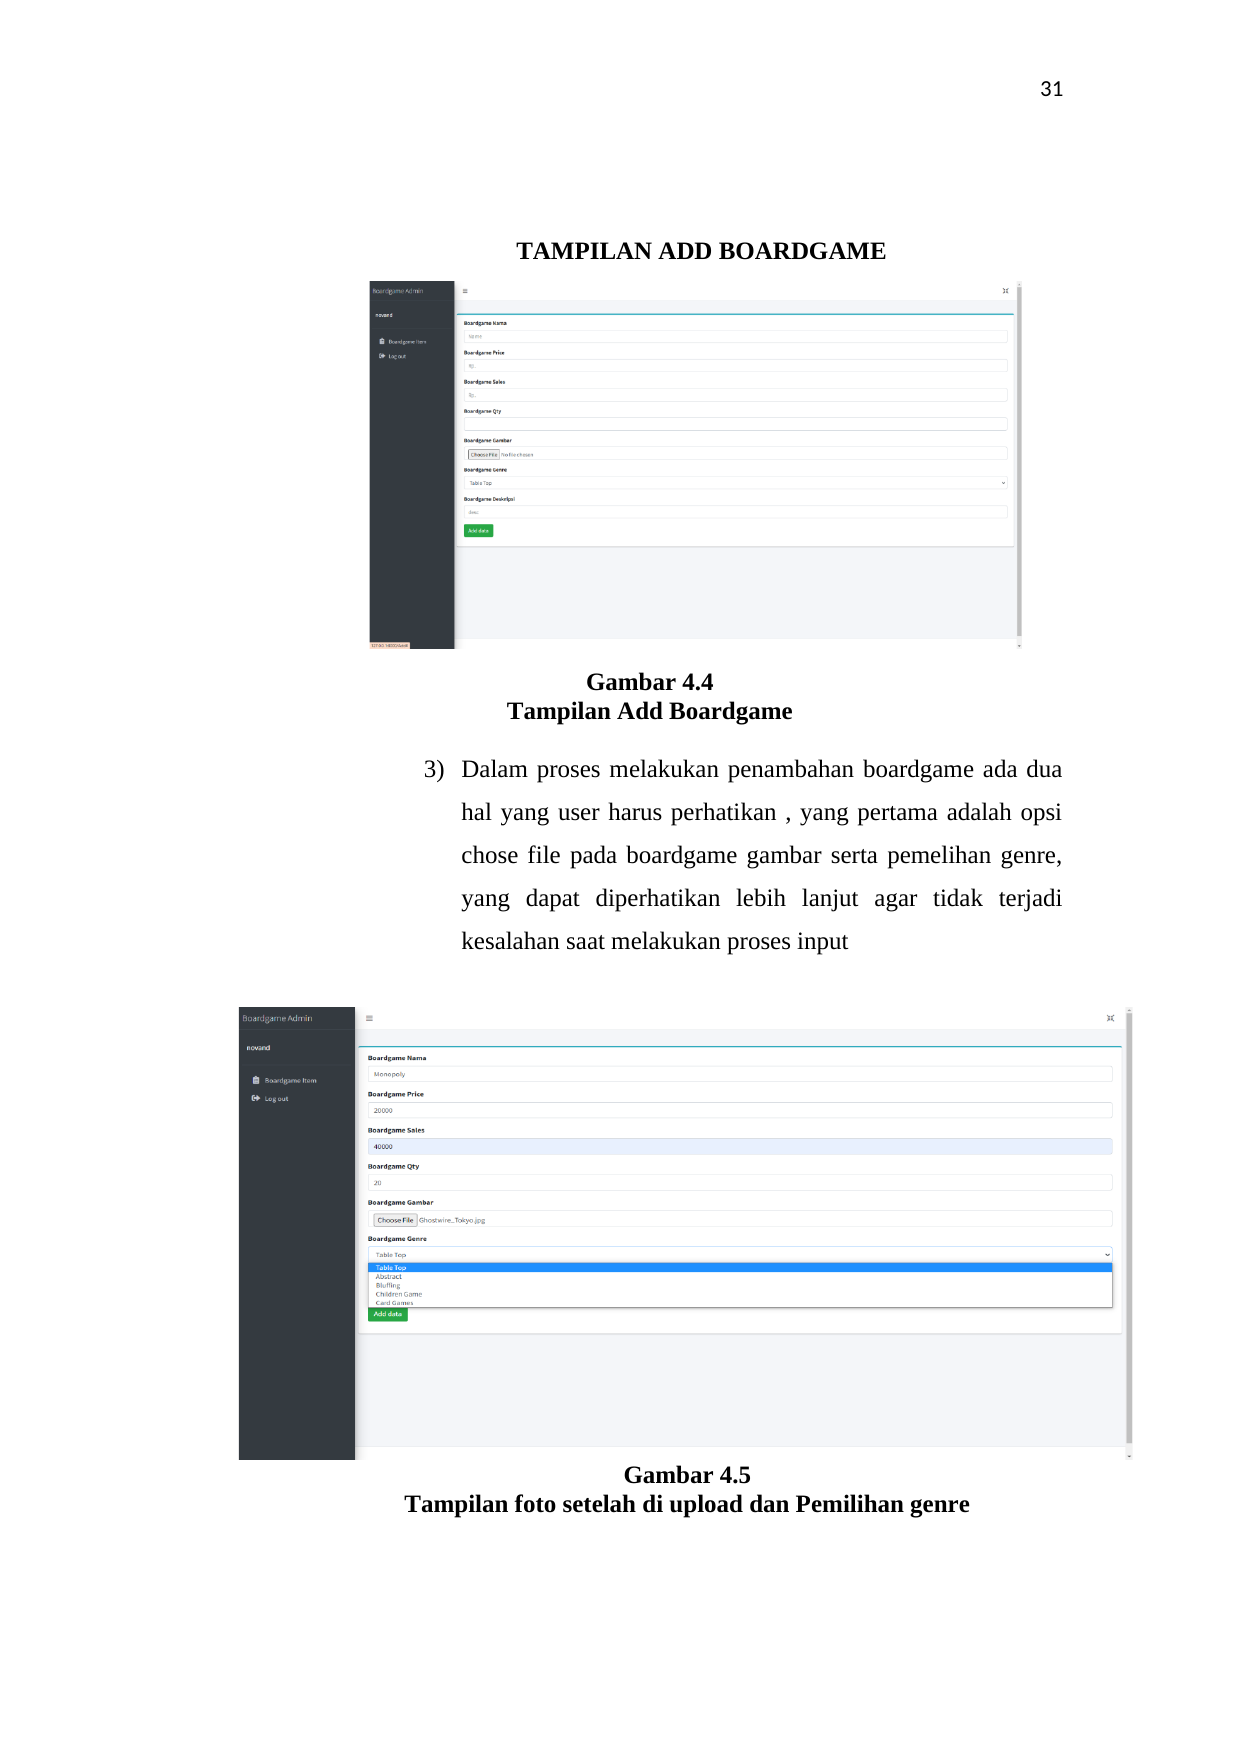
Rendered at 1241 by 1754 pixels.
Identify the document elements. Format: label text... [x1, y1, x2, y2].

text TAMPILAN ADD BOARDGAME [340, 236, 1063, 265]
text Gambar 4.4 [236, 667, 1063, 696]
text Tampilan Add Boardgame [236, 696, 1063, 725]
text Tampilan foto setelah di upload dan Pemilihan genre [311, 1489, 1063, 1518]
list Dalam proses melakukan penambahan boardgame ada dua hal yang user harus perhatikan , yang pertama adalah opsi chose file pada boardgame gambar serta pemelihan genre, yang dapat diperhatikan lebih lanjut agar tidak terjadi kesalahan saat melakukan proses input [424, 754, 1063, 955]
picture [369, 281, 1022, 649]
picture [238, 1007, 1133, 1460]
text Gambar 4.5 [311, 1460, 1063, 1489]
